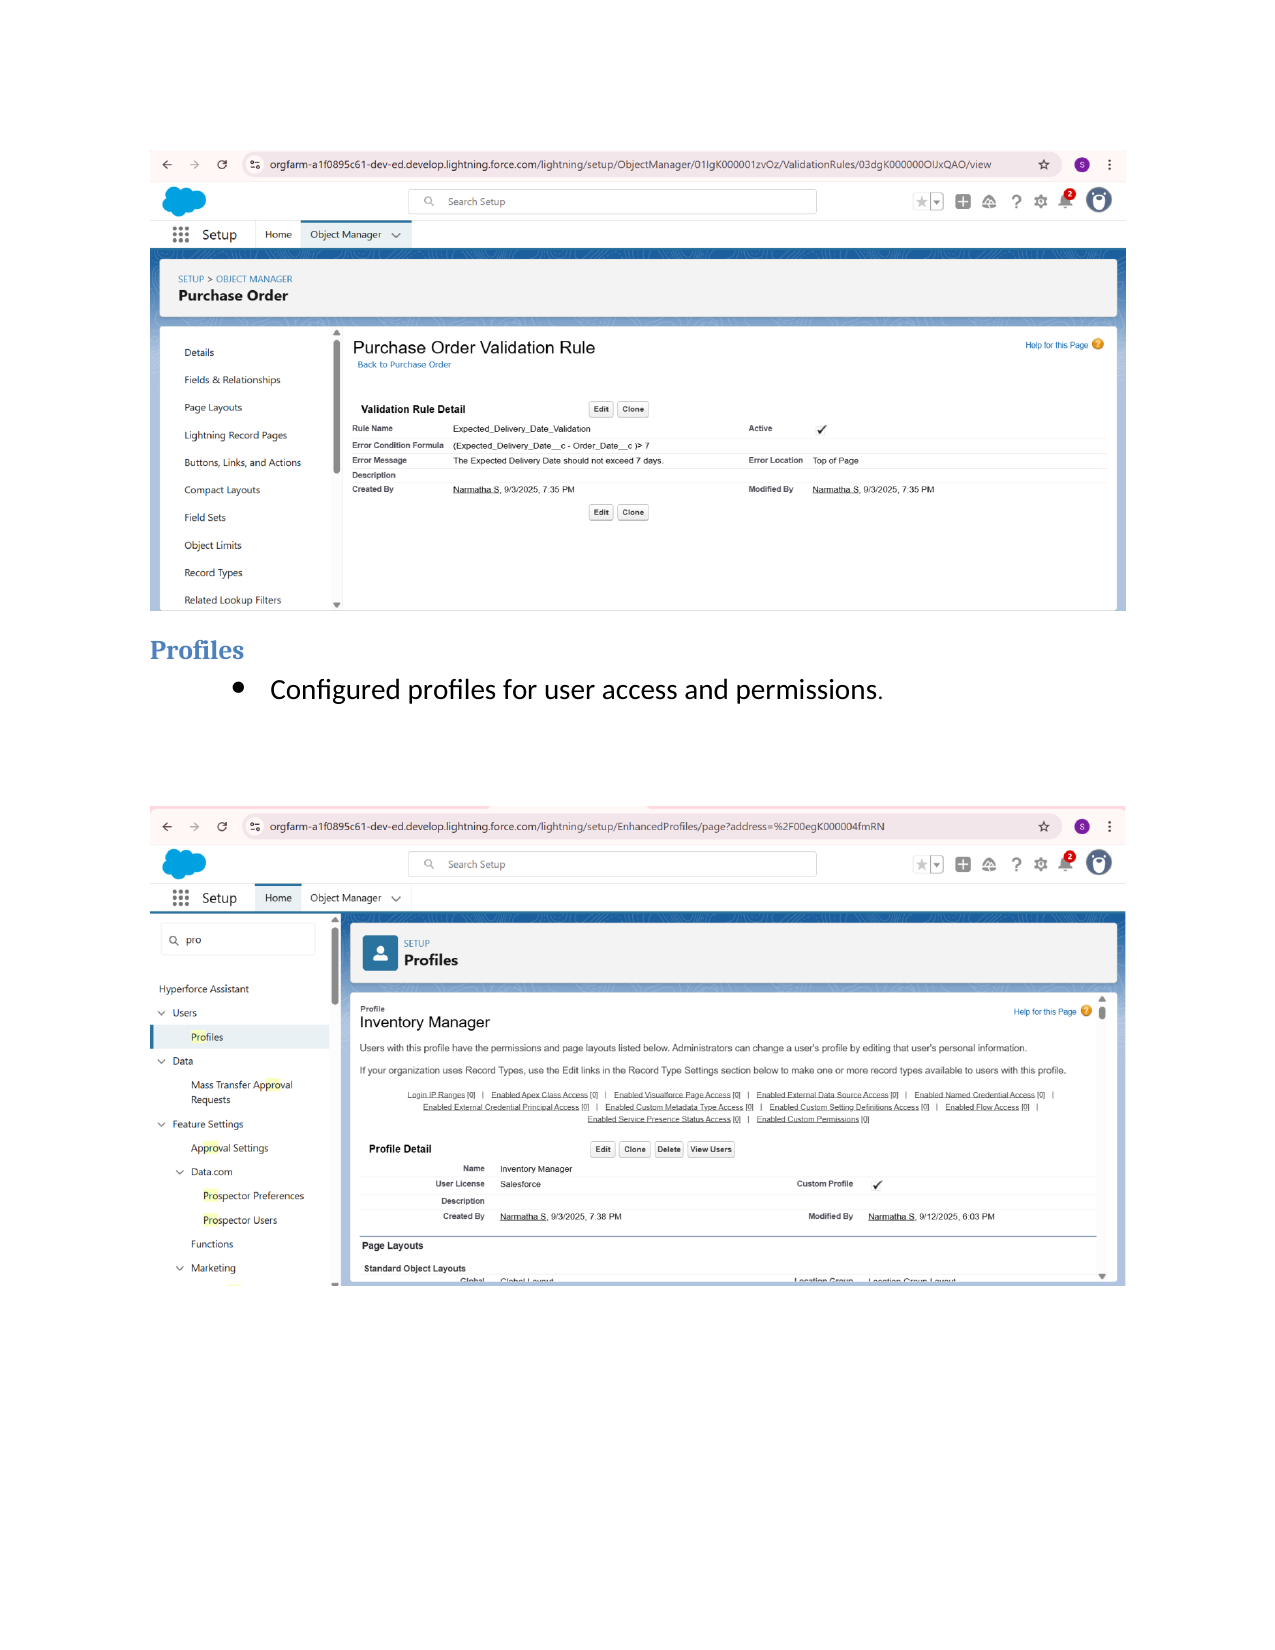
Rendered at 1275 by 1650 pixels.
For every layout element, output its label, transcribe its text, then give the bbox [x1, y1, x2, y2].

subtitle Profiles [150, 635, 1125, 666]
picture [150, 150, 1126, 611]
list Configured profiles for user access and permissions. [233, 671, 1125, 706]
picture [150, 806, 1126, 1286]
